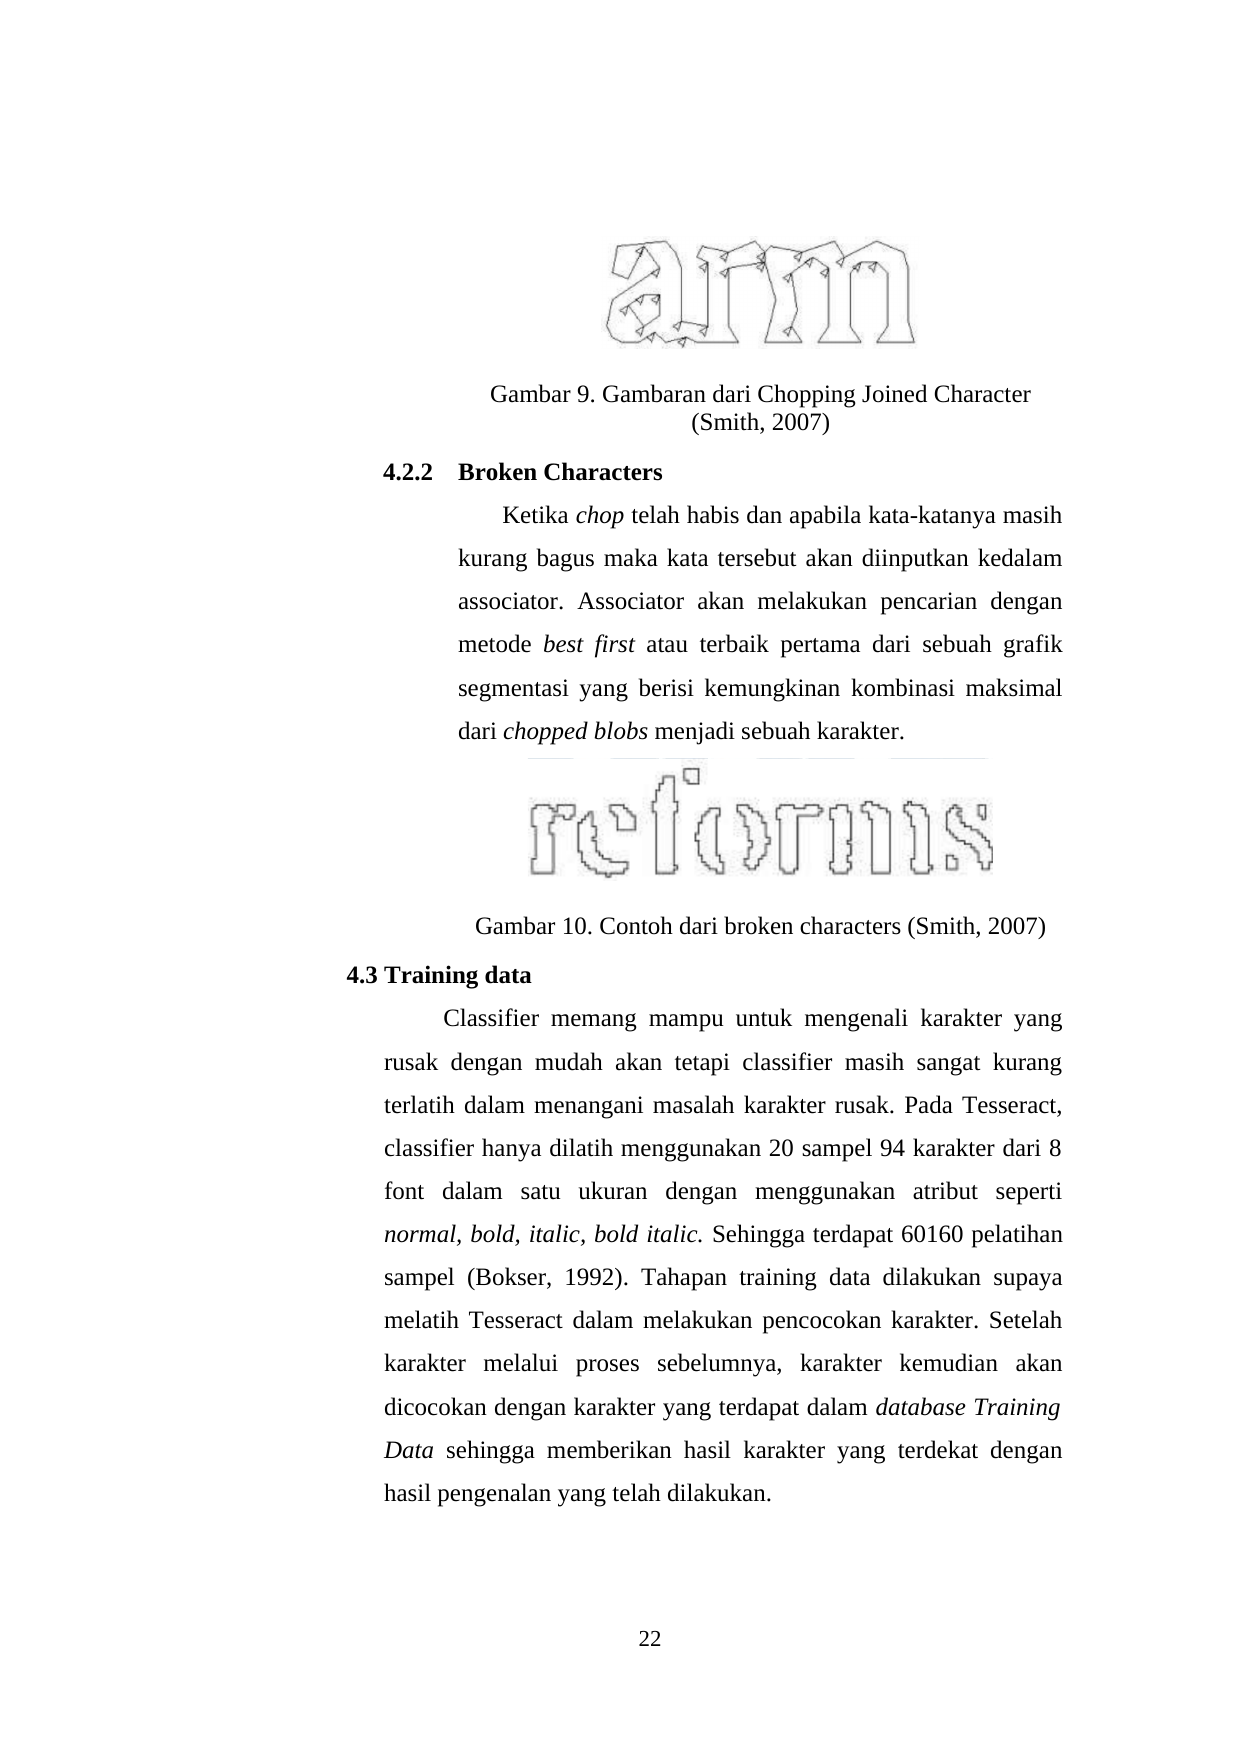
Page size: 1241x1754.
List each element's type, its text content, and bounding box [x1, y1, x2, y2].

list Classifier memang mampu untuk mengenali karakter yang rusak dengan mudah akan tetapi classifier masih sangat kurang terlatih dalam menangani masalah karakter rusak. Pada Tesseract, classifier hanya dilatih menggunakan 20 sampel 94 karakter dari 8 font dalam satu ukuran dengan menggunakan atribut seperti normal, bold, italic, bold italic. Sehingga terdapat 60160 pelatihan sampel (Bokser, 1992). Tahapan training data dilakukan supaya melatih Tesseract dalam melakukan pencocokan karakter. Setelah karakter melalui proses sebelumnya, karakter kemudian akan dicocokan dengan karakter yang terdapat dalam database Training Data sehingga memberikan hasil karakter yang terdekat dengan hasil pengenalan yang telah dilakukan. [384, 1003, 1063, 1507]
text Gambar 9. Gambaran dari Chopping Joined Character (Smith, 2007) [458, 379, 1063, 436]
picture [601, 236, 920, 349]
list Training data [346, 960, 1063, 989]
text Gambar 10. Contoh dari broken characters (Smith, 2007) [458, 911, 1063, 939]
list Broken Characters [383, 457, 1063, 486]
picture [527, 758, 993, 881]
list Ketika chop telah habis dan apabila kata-katanya masih kurang bagus maka kata tersebut akan diinputkan kedalam associator. Associator akan melakukan pencarian dengan metode best first atau terbaik pertama dari sebuah grafik segmentasi yang berisi kemungkinan kombinasi maksimal dari chopped blobs menjadi sebuah karakter. [458, 500, 1063, 744]
